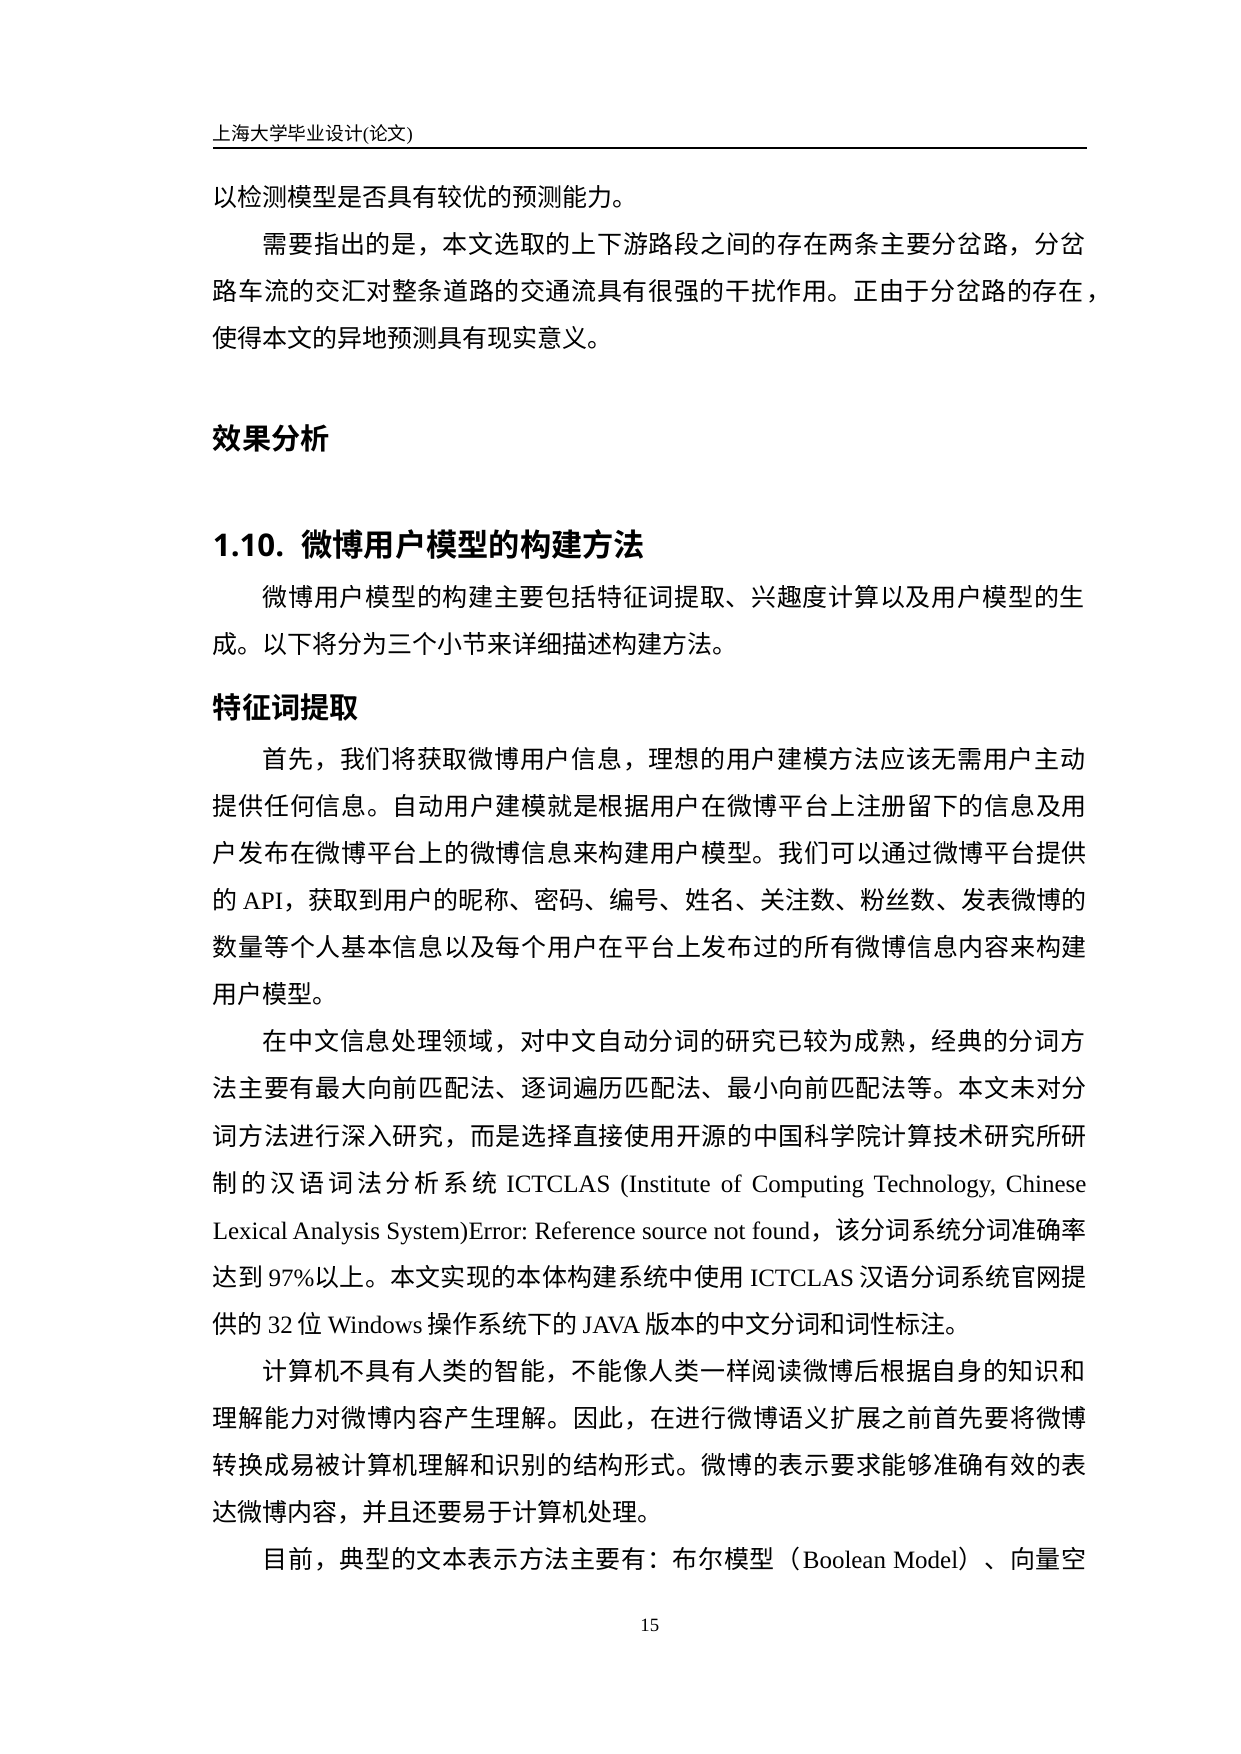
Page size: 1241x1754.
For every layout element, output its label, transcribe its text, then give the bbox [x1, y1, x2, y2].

subtitle 效果分析 [213, 415, 1087, 458]
text 计算机不具有人类的智能，不能像人类一样阅读微博后根据自身的知识和理解能力对微博内容产生理解。因此，在进行微博语义扩展之前首先要将微博转换成易被计算机理解和识别的结构形式。微博的表示要求能够准确有效的表达微博内容，并且还要易于计算机处理。 [213, 1351, 1087, 1529]
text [213, 177, 1087, 213]
subtitle 微博用户模型的构建方法 [213, 520, 1087, 565]
text 首先，我们将获取微博用户信息，理想的用户建模方法应该无需用户主动提供任何信息。自动用户建模就是根据用户在微博平台上注册留下的信息及用户发布在微博平台上的微博信息来构建用户模型。我们可以通过微博平台提供的API，获取到用户的昵称、密码、编号、姓名、关注数、粉丝数、发表微博的数量等个人基本信息以及每个用户在平台上发布过的所有微博信息内容来构建用户模型。 [213, 739, 1087, 1011]
subtitle 特征词提取 [213, 684, 1087, 727]
text 需要指出的是，本文选取的上下游路段之间的存在两条主要分岔路，分岔路车流的交汇对整条道路的交通流具有很强的干扰作用。正由于分岔路的存在，使得本文的异地预测具有现实意义。 [213, 224, 1087, 355]
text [213, 1540, 1087, 1576]
text 微博用户模型的构建主要包括特征词提取、兴趣度计算以及用户模型的生成。以下将分为三个小节来详细描述构建方法。 [213, 578, 1087, 661]
